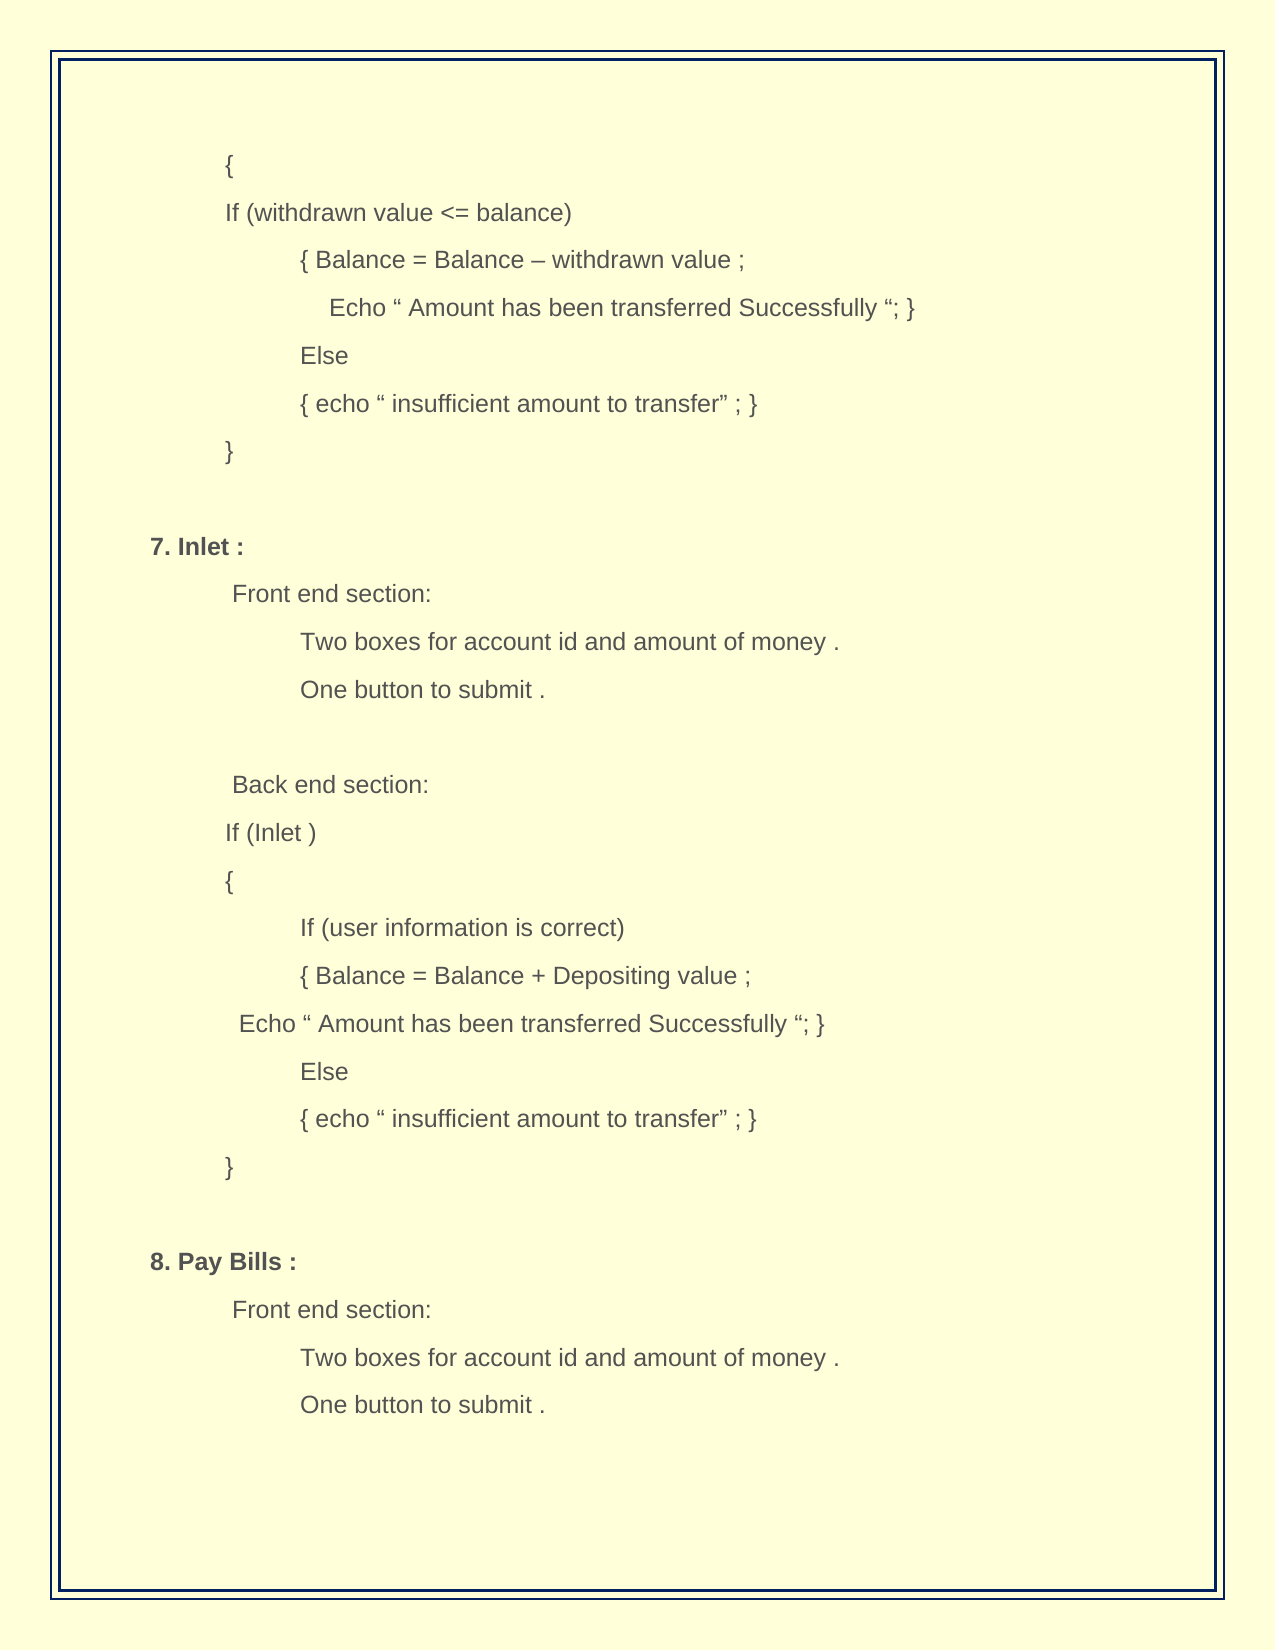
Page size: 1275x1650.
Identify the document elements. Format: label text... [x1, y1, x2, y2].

text Front end section: [150, 1295, 1125, 1324]
text One button to submit . [150, 1390, 1125, 1419]
text If (user information is correct) [150, 913, 1125, 942]
text Else [150, 341, 1125, 369]
text If (Inlet ) [150, 818, 1125, 847]
text } [150, 1152, 1125, 1181]
text { Balance = Balance – withdrawn value ; [150, 245, 1125, 274]
text If (withdrawn value <= balance) [150, 198, 1125, 226]
text { [150, 866, 1125, 894]
text Else [150, 1056, 1125, 1085]
text 7. Inlet : [150, 532, 1125, 560]
text { echo “ insufficient amount to transfer” ; } [150, 388, 1125, 417]
text Echo “ Amount has been transferred Successfully “; } [150, 293, 1125, 322]
text Echo “ Amount has been transferred Successfully “; } [150, 1009, 1125, 1037]
text { [150, 150, 1125, 179]
text } [150, 436, 1125, 465]
text Front end section: [150, 579, 1125, 608]
text 8. Pay Bills : [150, 1247, 1125, 1276]
text Back end section: [150, 770, 1125, 799]
text { echo “ insufficient amount to transfer” ; } [150, 1104, 1125, 1133]
text { Balance = Balance + Depositing value ; [150, 961, 1125, 990]
text Two boxes for account id and amount of money . [150, 1343, 1125, 1371]
text One button to submit . [150, 675, 1125, 703]
text Two boxes for account id and amount of money . [150, 627, 1125, 656]
